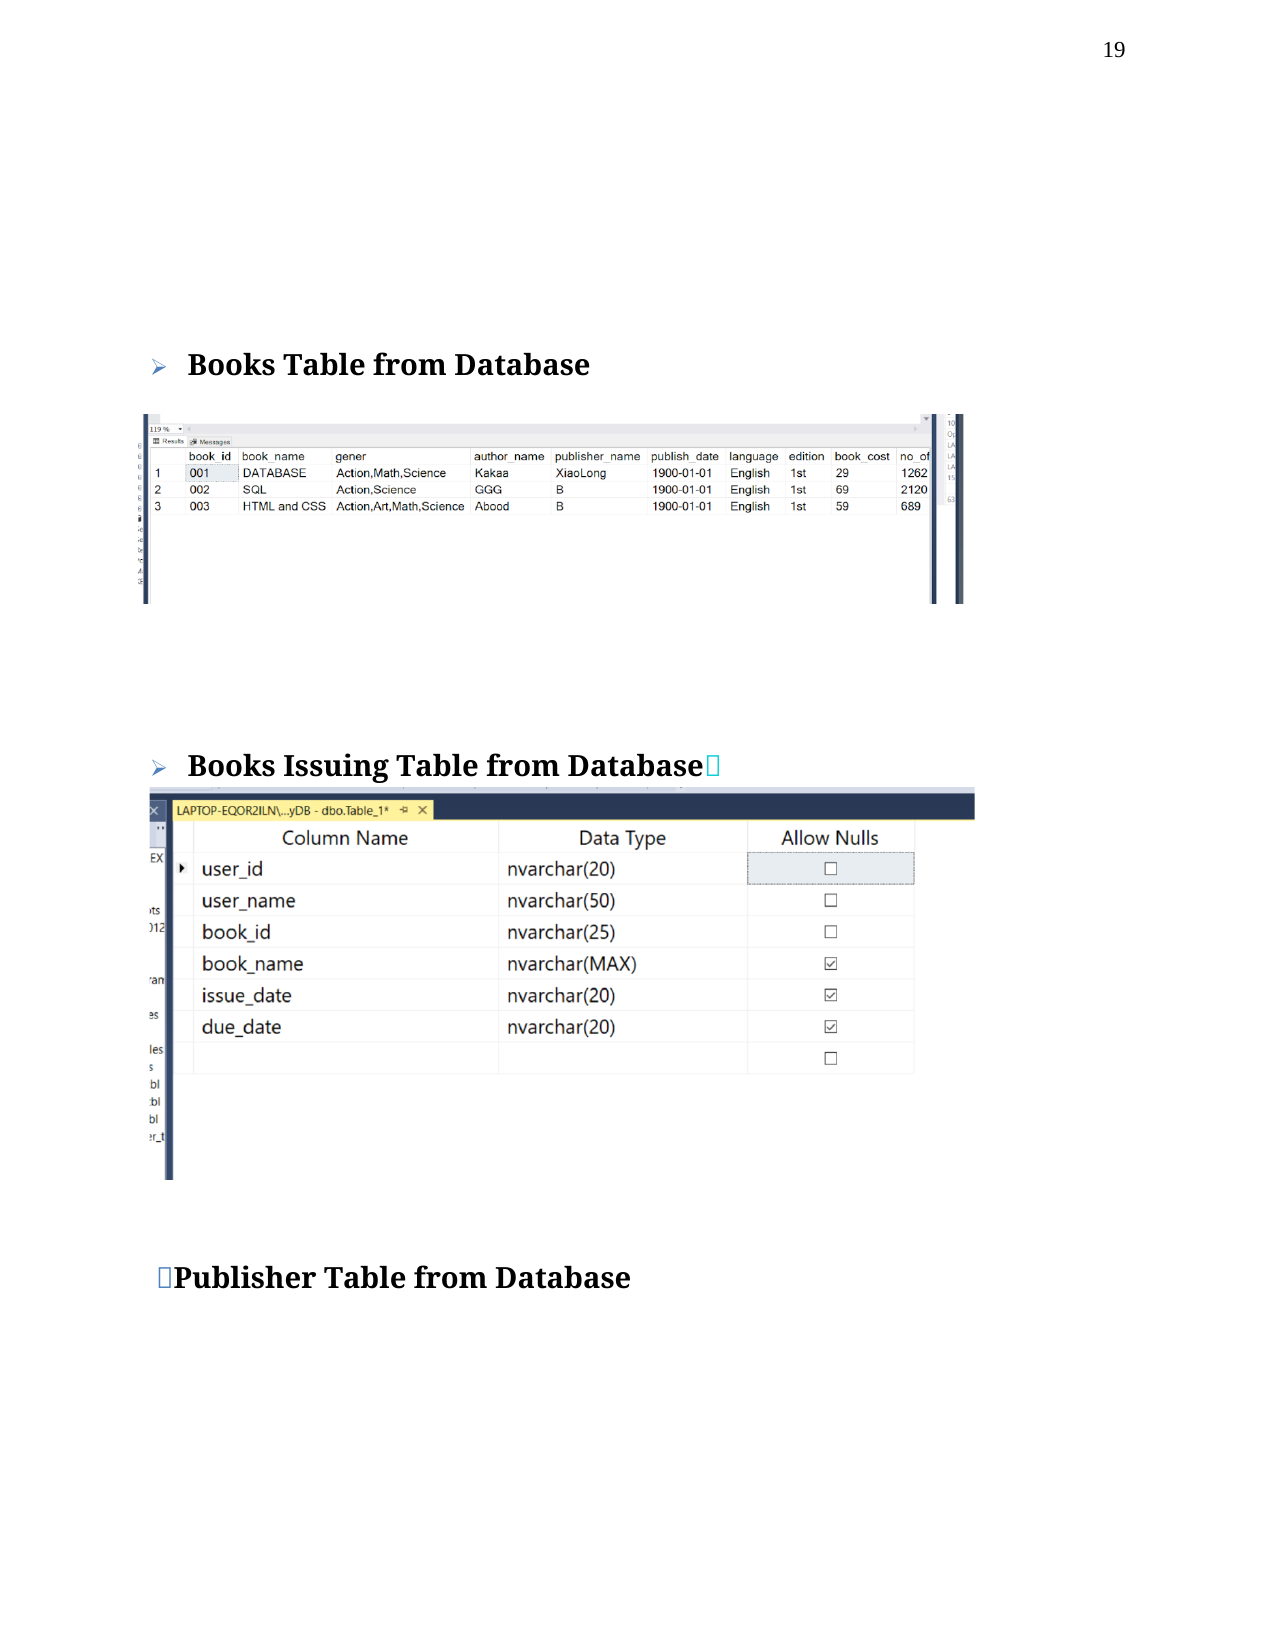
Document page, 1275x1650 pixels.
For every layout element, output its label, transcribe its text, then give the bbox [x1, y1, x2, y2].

picture [138, 414, 964, 604]
list Books Table from Database [150, 344, 701, 383]
picture [149, 787, 975, 1180]
text Publisher Table from Database [150, 1257, 975, 1297]
list Books Issuing Table from Database [150, 745, 730, 785]
